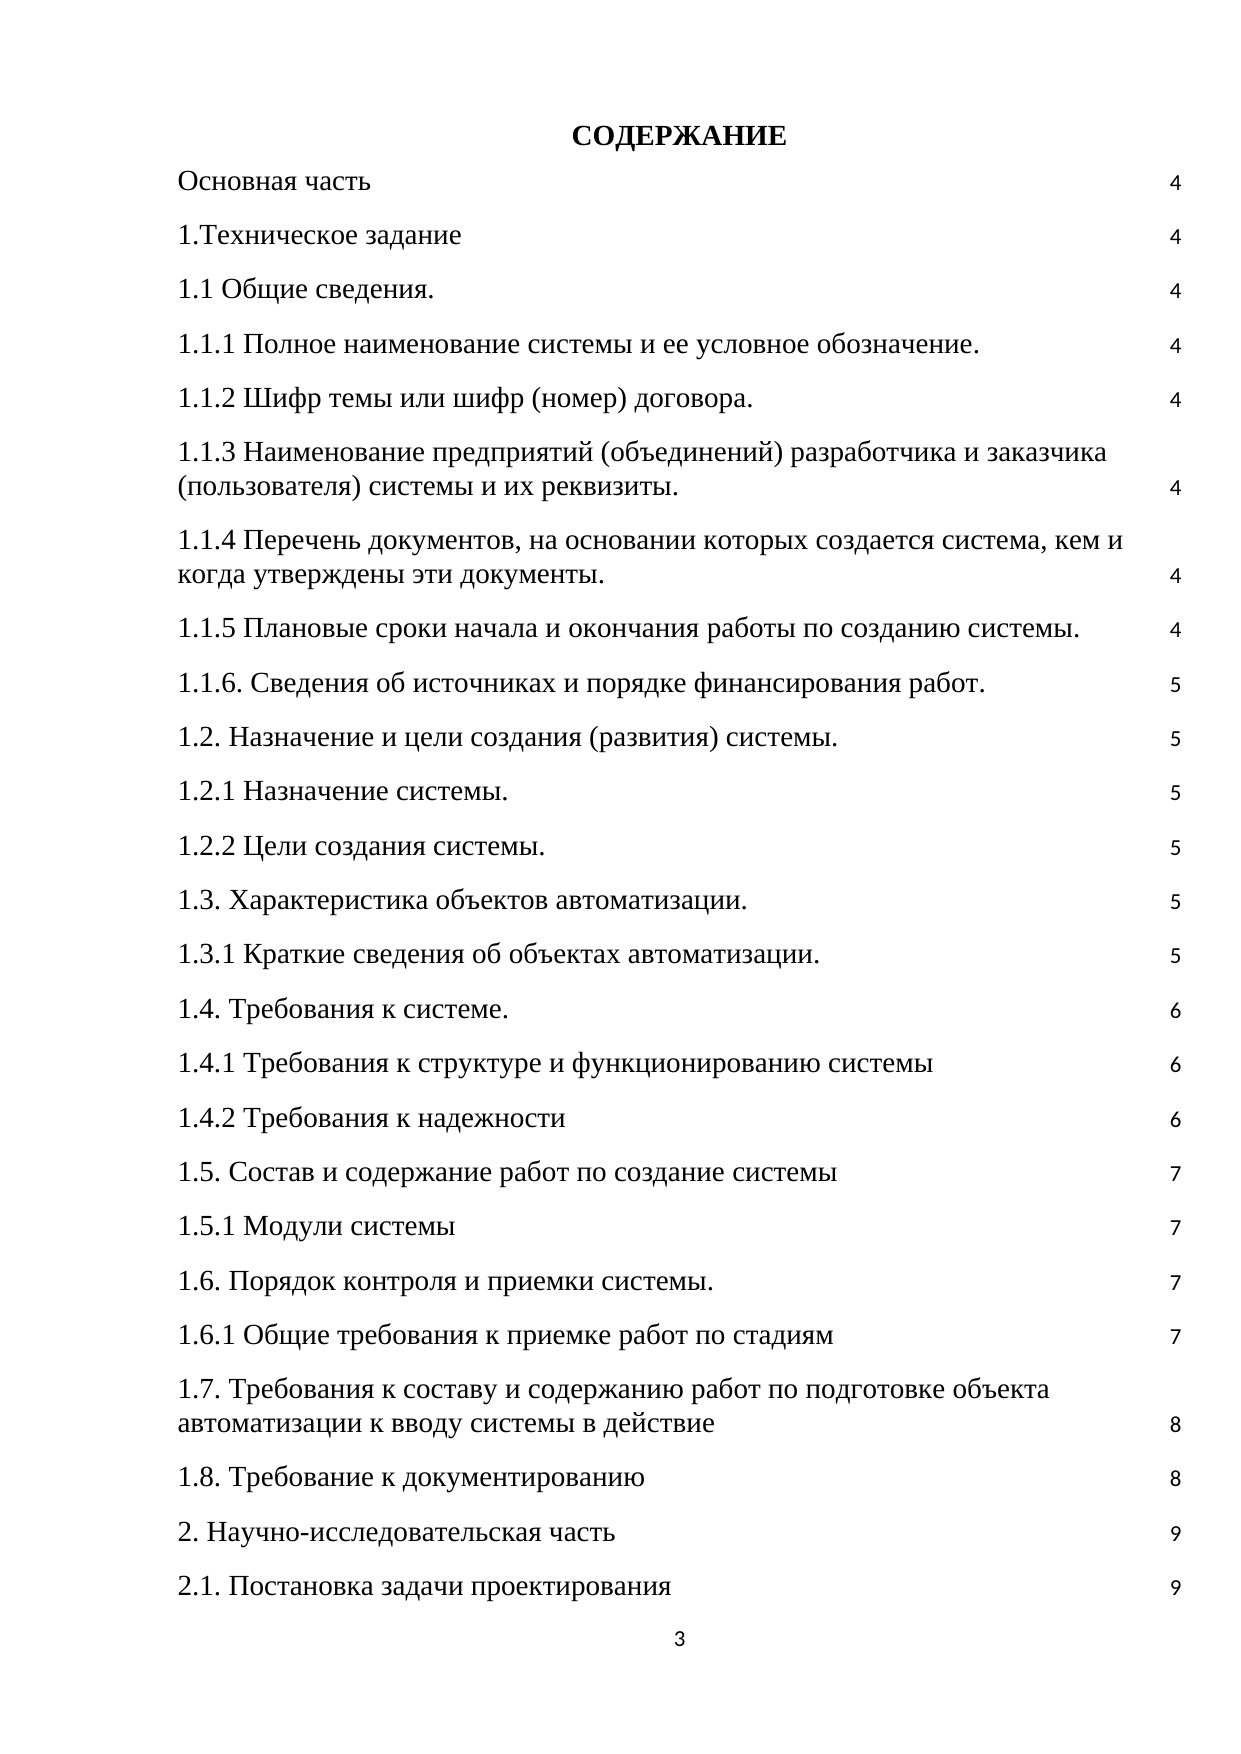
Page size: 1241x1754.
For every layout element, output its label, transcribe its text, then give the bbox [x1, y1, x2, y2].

text СОДЕРЖАНИЕ [177, 118, 1181, 152]
